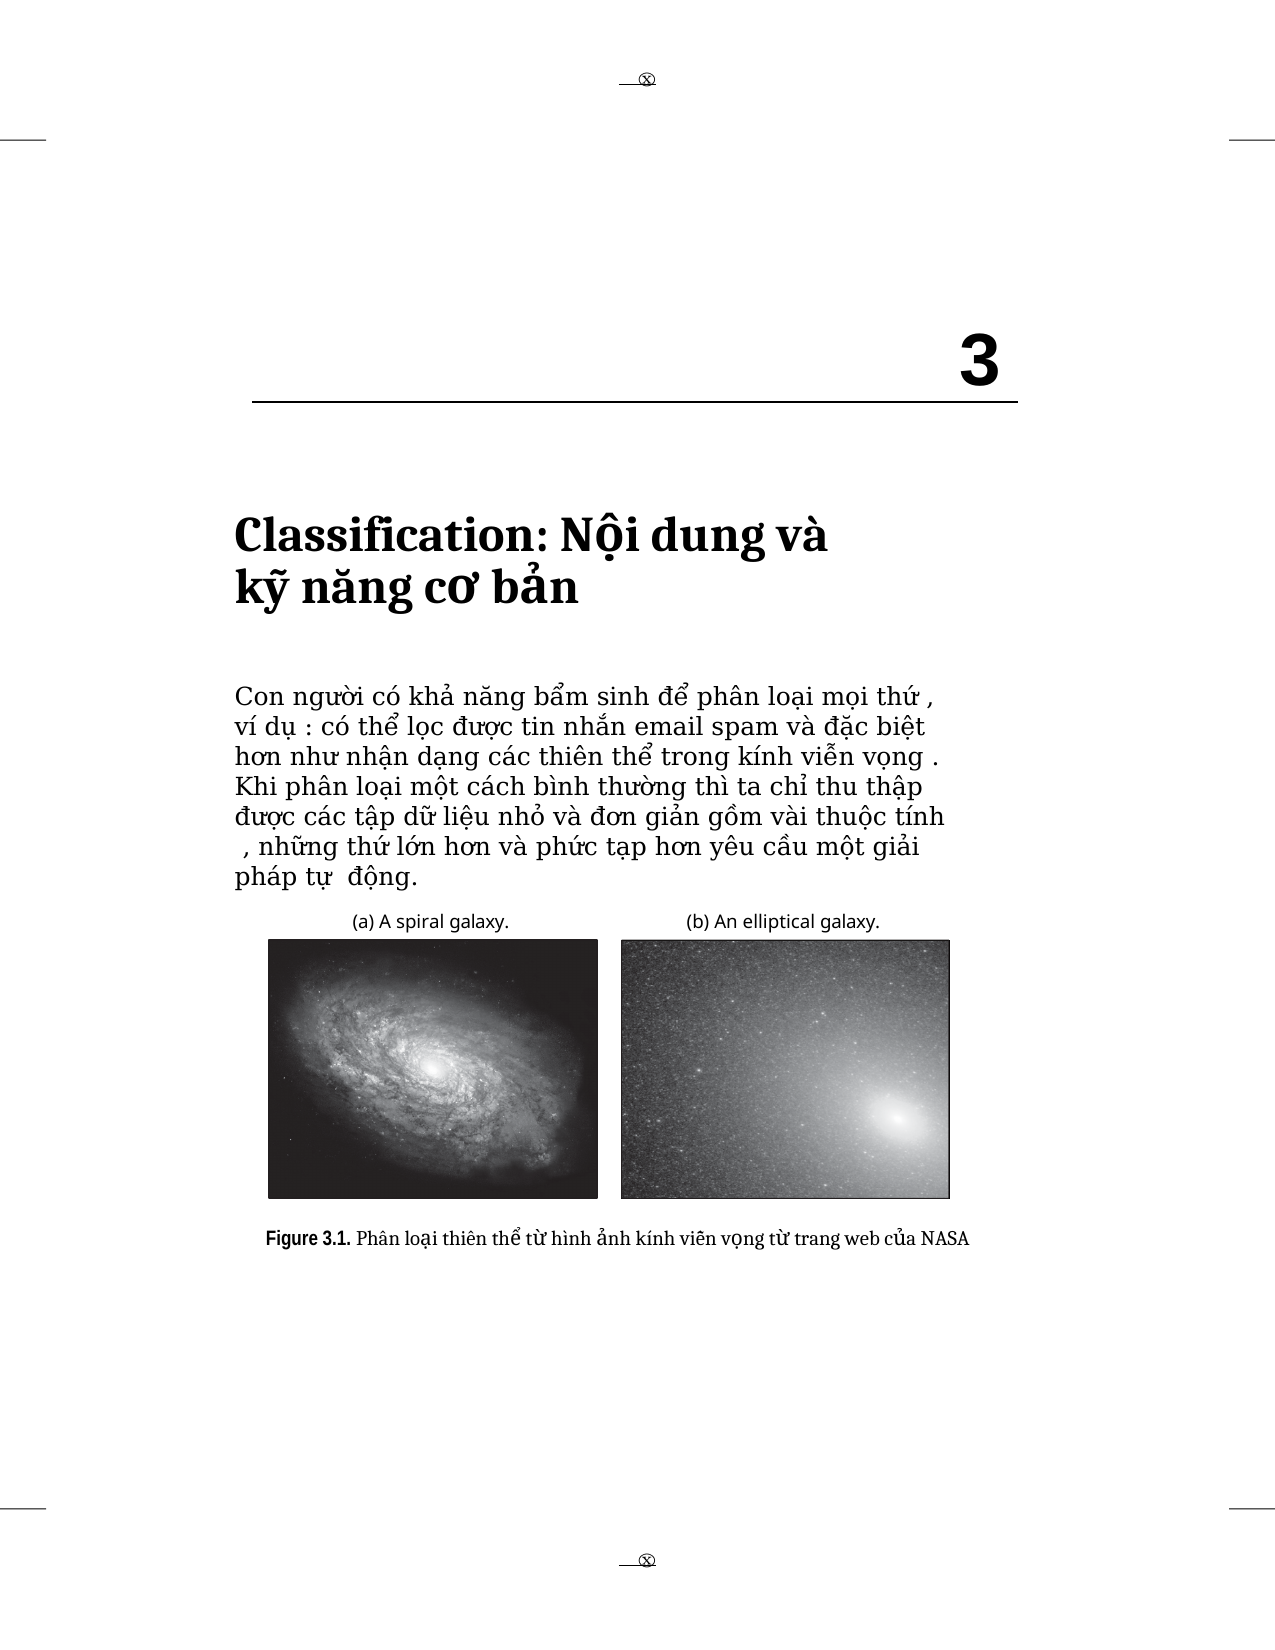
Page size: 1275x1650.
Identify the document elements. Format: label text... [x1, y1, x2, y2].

text Classification: Nội dung và kỹ năng cơ bản [234, 509, 841, 616]
text Con người có khả năng bẩm sinh để phân loại mọi thứ , [225, 681, 1275, 711]
text Figure 3.1. Phân loại thiên thể từ hình ảnh kính viễn vọng từ trang web của NASA [13, 1226, 1222, 1251]
text hơn như nhận dạng các thiên thể trong kính viễn vọng . [225, 741, 1275, 771]
text , những thứ lớn hơn và phức tạp hơn yêu cầu một giải [225, 831, 1275, 861]
text ví dụ : có thể lọc được tin nhắn email spam và đặc biệt [225, 711, 1275, 741]
text pháp tự động. [225, 861, 1275, 891]
text được các tập dữ liệu nhỏ và đơn giản gồm vài thuộc tính [225, 801, 1275, 831]
picture [623, 941, 948, 1197]
picture [270, 941, 596, 1197]
title 3 [0, 316, 1001, 401]
text Khi phân loại một cách bình thường thì ta chỉ thu thập [225, 771, 1275, 801]
text (a) A spiral galaxy. (b) An elliptical galaxy. [352, 908, 1275, 934]
